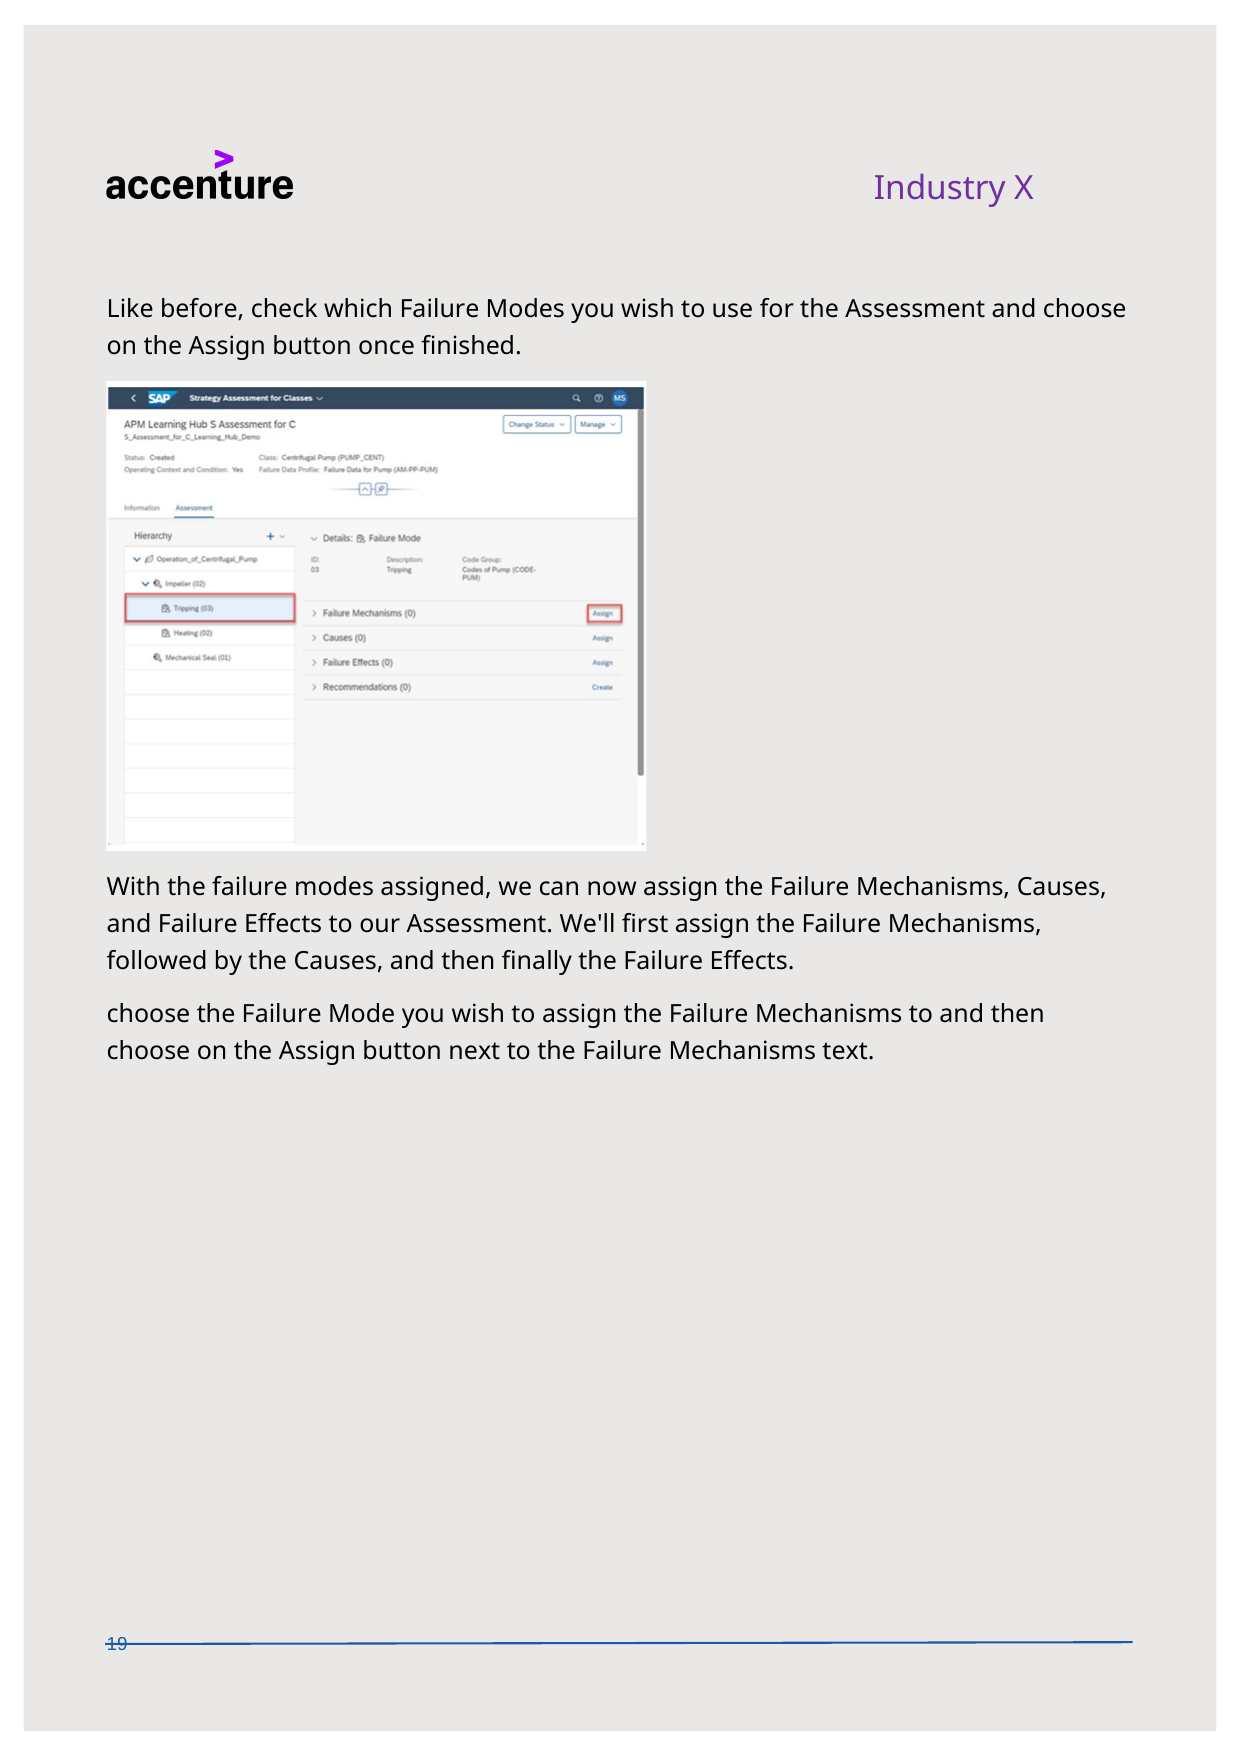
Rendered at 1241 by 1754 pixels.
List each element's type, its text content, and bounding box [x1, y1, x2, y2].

text With the failure modes assigned, we can now assign the Failure Mechanisms, Causes, and Failure Effects to our Assessment. We'll first assign the Failure Mechanisms, followed by the Causes, and then finally the Failure Effects. [106, 869, 1134, 976]
picture [106, 381, 647, 851]
text Like before, check which Failure Modes you wish to use for the Assessment and choose on the Assign button once finished. [106, 291, 1134, 362]
text choose the Failure Mode you wish to assign the Failure Mechanisms to and then choose on the Assign button next to the Failure Mechanisms text. [106, 996, 1134, 1067]
picture [106, 150, 293, 199]
